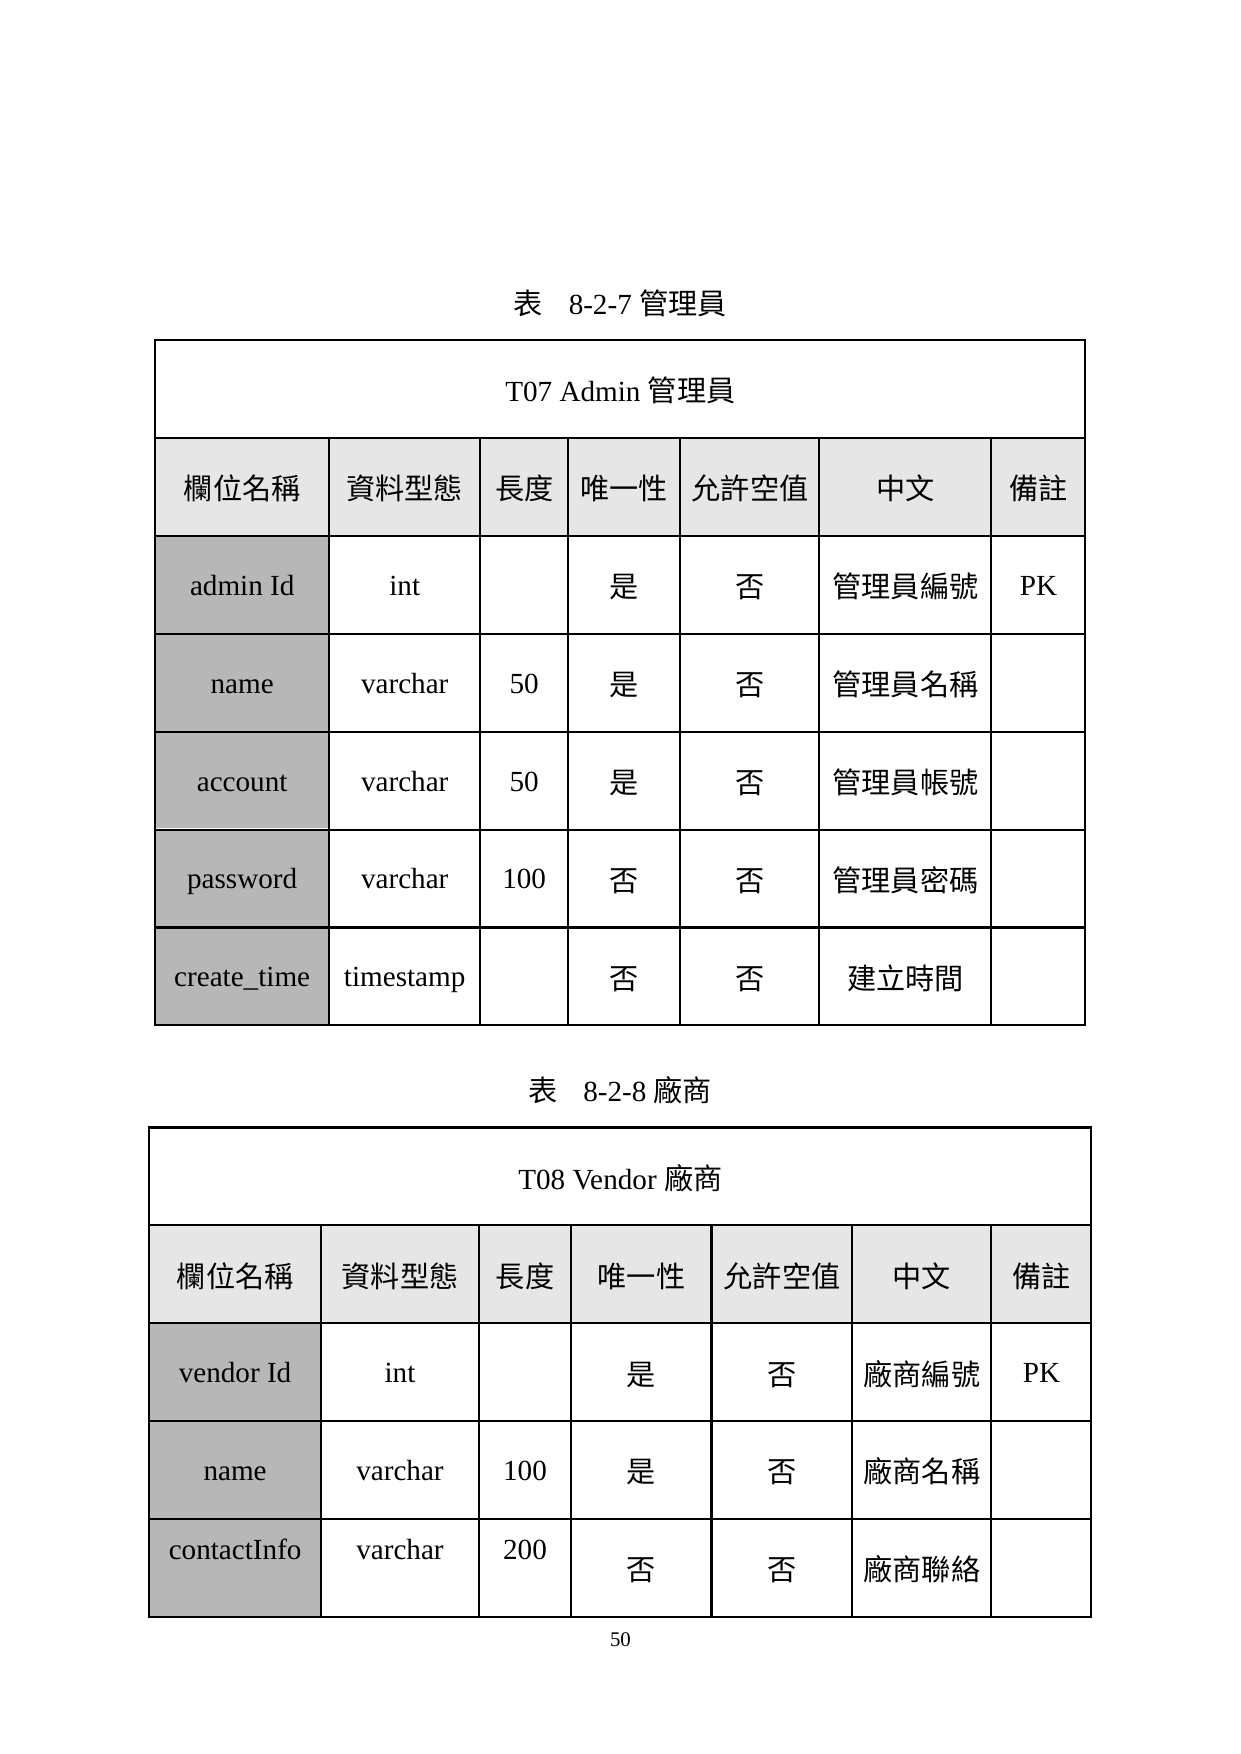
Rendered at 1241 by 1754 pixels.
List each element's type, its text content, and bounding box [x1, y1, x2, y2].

table_cell 是 [569, 635, 679, 731]
table_cell 長度 [480, 1226, 570, 1322]
table_cell [992, 635, 1084, 731]
table_cell name [156, 635, 328, 731]
table_cell 50 [481, 635, 567, 731]
table_cell 管理員帳號 [820, 733, 990, 828]
table_cell PK [992, 1324, 1090, 1420]
table_cell int [330, 537, 479, 633]
table_cell 是 [569, 537, 679, 633]
table_cell 資料型態 [330, 439, 479, 535]
table_cell [992, 929, 1084, 1024]
table_cell 否 [681, 733, 818, 828]
table_cell 廠商編號 [853, 1324, 990, 1420]
table_cell 否 [569, 831, 679, 926]
table_cell 否 [681, 537, 818, 633]
table_cell varchar [322, 1520, 478, 1616]
table_cell 管理員編號 [820, 537, 990, 633]
table_cell [992, 831, 1084, 926]
table_cell contactInfo [150, 1520, 320, 1616]
table_cell 否 [572, 1520, 710, 1616]
table_cell 欄位名稱 [150, 1226, 320, 1322]
table_cell password [156, 831, 328, 926]
table_cell create_time [156, 929, 328, 1024]
table_cell account [156, 733, 328, 828]
text 表 158-2-7 管理員 [89, 264, 1152, 339]
table_cell 唯一性 [569, 439, 679, 535]
table_cell 200 [480, 1520, 570, 1616]
table_cell [992, 1520, 1090, 1616]
table_cell [481, 929, 567, 1024]
table_cell 廠商名稱 [853, 1422, 990, 1518]
table_cell varchar [330, 733, 479, 828]
table_cell varchar [330, 831, 479, 926]
table_cell 否 [681, 831, 818, 926]
table_cell 欄位名稱 [156, 439, 328, 535]
table_cell [992, 1422, 1090, 1518]
table_cell varchar [330, 635, 479, 731]
table_cell 100 [481, 831, 567, 926]
table_cell 是 [569, 733, 679, 828]
table_header T07 Admin 管理員 [156, 341, 1084, 437]
table_cell [992, 733, 1084, 828]
table_cell timestamp [330, 929, 479, 1024]
table_cell int [322, 1324, 478, 1420]
table_cell 是 [572, 1422, 710, 1518]
table_cell 100 [480, 1422, 570, 1518]
table_cell 備註 [992, 439, 1084, 535]
table_header T08 Vendor 廠商 [150, 1129, 1090, 1224]
table_cell 50 [481, 733, 567, 828]
table_cell 廠商聯絡方式 [853, 1520, 990, 1616]
table_cell [480, 1324, 570, 1420]
table_cell vendor Id [150, 1324, 320, 1420]
table_cell 管理員密碼 [820, 831, 990, 926]
table_cell 否 [713, 1422, 851, 1518]
table_cell 允許空值 [681, 439, 818, 535]
table_cell 是 [572, 1324, 710, 1420]
table_cell name [150, 1422, 320, 1518]
table_cell admin Id [156, 537, 328, 633]
table_cell 允許空值 [713, 1226, 851, 1322]
table_cell 唯一性 [572, 1226, 710, 1322]
table_cell 否 [569, 929, 679, 1024]
table_cell 否 [713, 1520, 851, 1616]
table_cell 管理員名稱 [820, 635, 990, 731]
text 表 168-2-8 廠商 [89, 1051, 1152, 1126]
table_cell PK [992, 537, 1084, 633]
table_cell 否 [681, 635, 818, 731]
table_cell 中文 [820, 439, 990, 535]
table_cell 資料型態 [322, 1226, 478, 1322]
table_cell 長度 [481, 439, 567, 535]
table_cell [481, 537, 567, 633]
table_cell 中文 [853, 1226, 990, 1322]
table_cell 否 [681, 929, 818, 1024]
table_cell 建立時間 [820, 929, 990, 1024]
table_cell 否 [713, 1324, 851, 1420]
table_cell varchar [322, 1422, 478, 1518]
table_cell 備註 [992, 1226, 1090, 1322]
